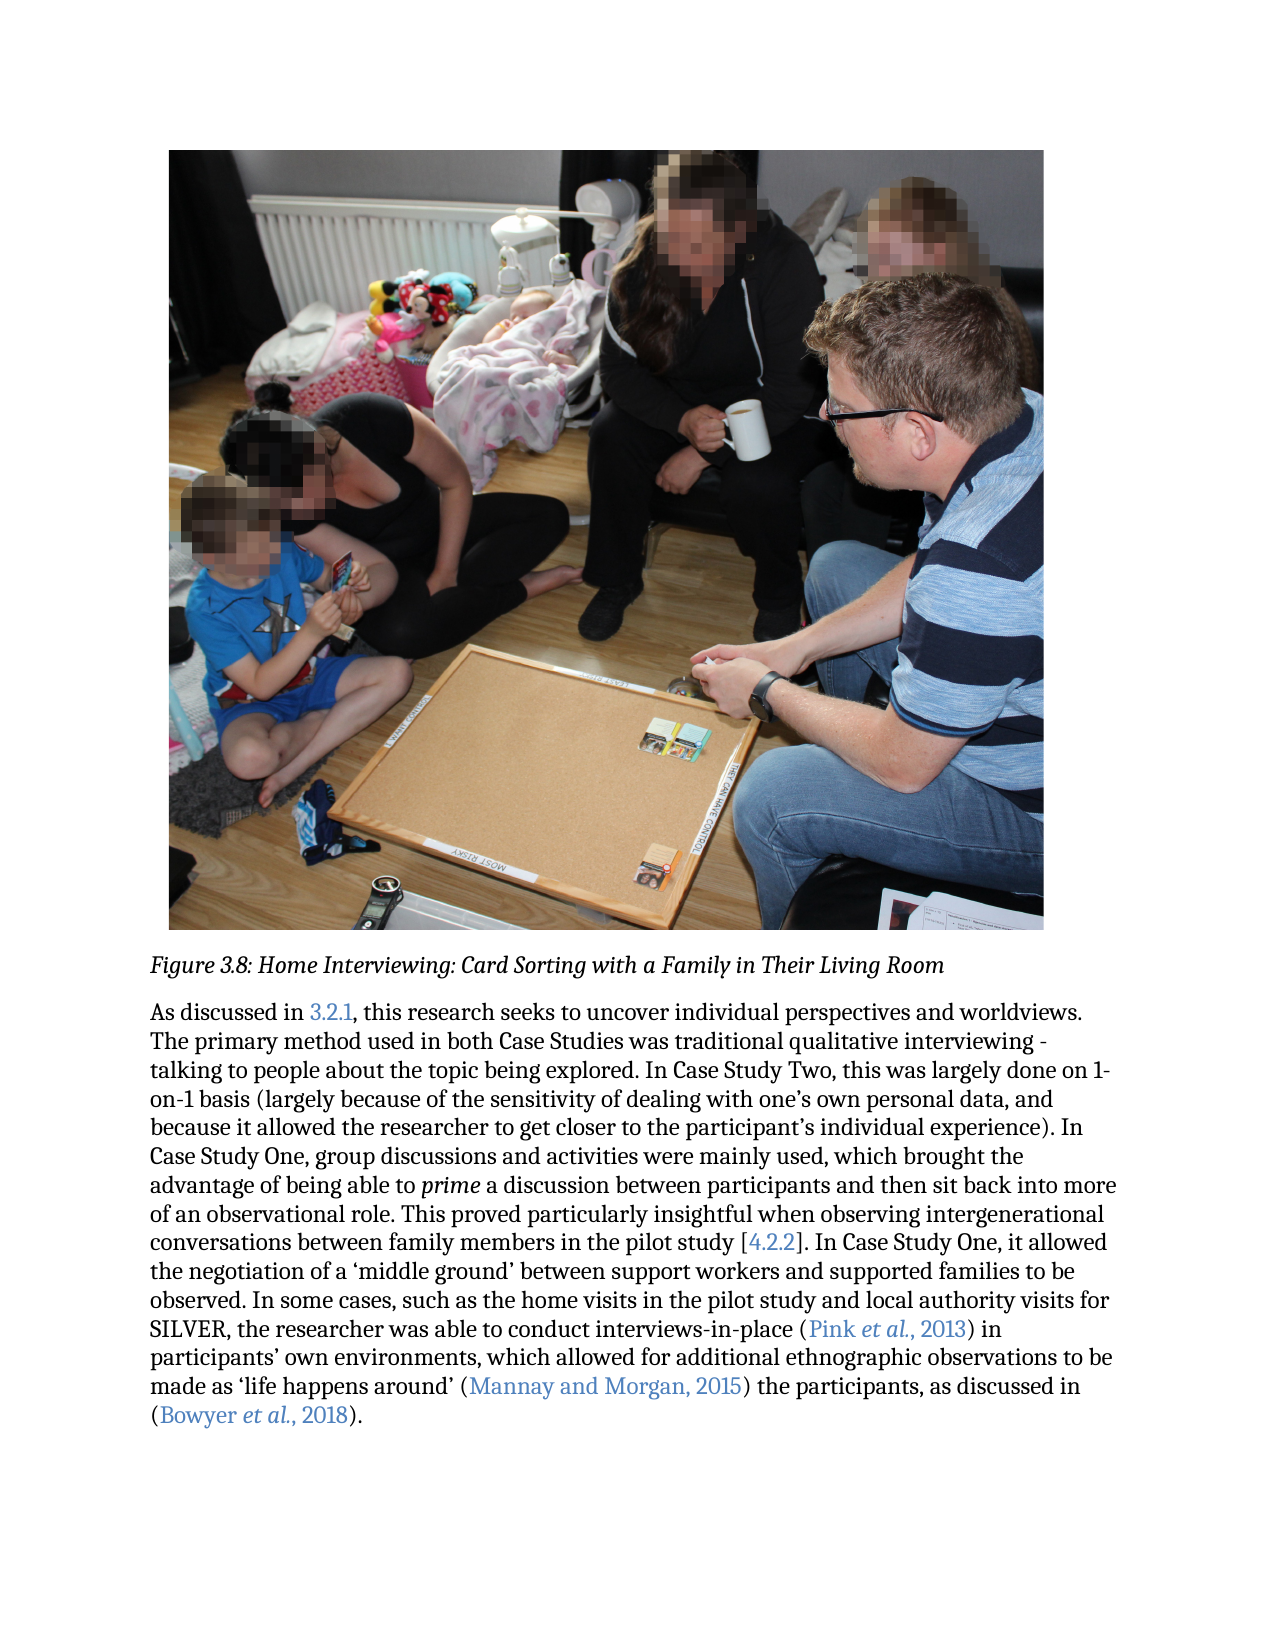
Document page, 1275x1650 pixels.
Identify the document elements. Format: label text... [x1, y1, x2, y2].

picture [168, 150, 1044, 930]
text Figure 3.8: Home Interviewing: Card Sorting with a Family in Their Living Room [150, 951, 1125, 979]
text As discussed in 3.2.1, this research seeks to uncover individual perspectives and worldviews. The primary method used in both Case Studies was traditional qualitative interviewing - talking to people about the topic being explored. In Case Study Two, this was largely done on 1-on-1 basis (largely because of the sensitivity of dealing with one’s own personal data, and because it allowed the researcher to get closer to the participant’s individual experience). In Case Study One, group discussions and activities were mainly used, which brought the advantage of being able to prime a discussion between participants and then sit back into more of an observational role. This proved particularly insightful when observing intergenerational conversations between family members in the pilot study [4.2.2]. In Case Study One, it allowed the negotiation of a ‘middle ground’ between support workers and supported families to be observed. In some cases, such as the home visits in the pilot study and local authority visits for SILVER, the researcher was able to conduct interviews-in-place (Pink et al., 2013) in participants’ own environments, which allowed for additional ethnographic observations to be made as ‘life happens around’ (Mannay and Morgan, 2015) the participants, as discussed in (Bowyer et al., 2018). [150, 998, 1125, 1429]
